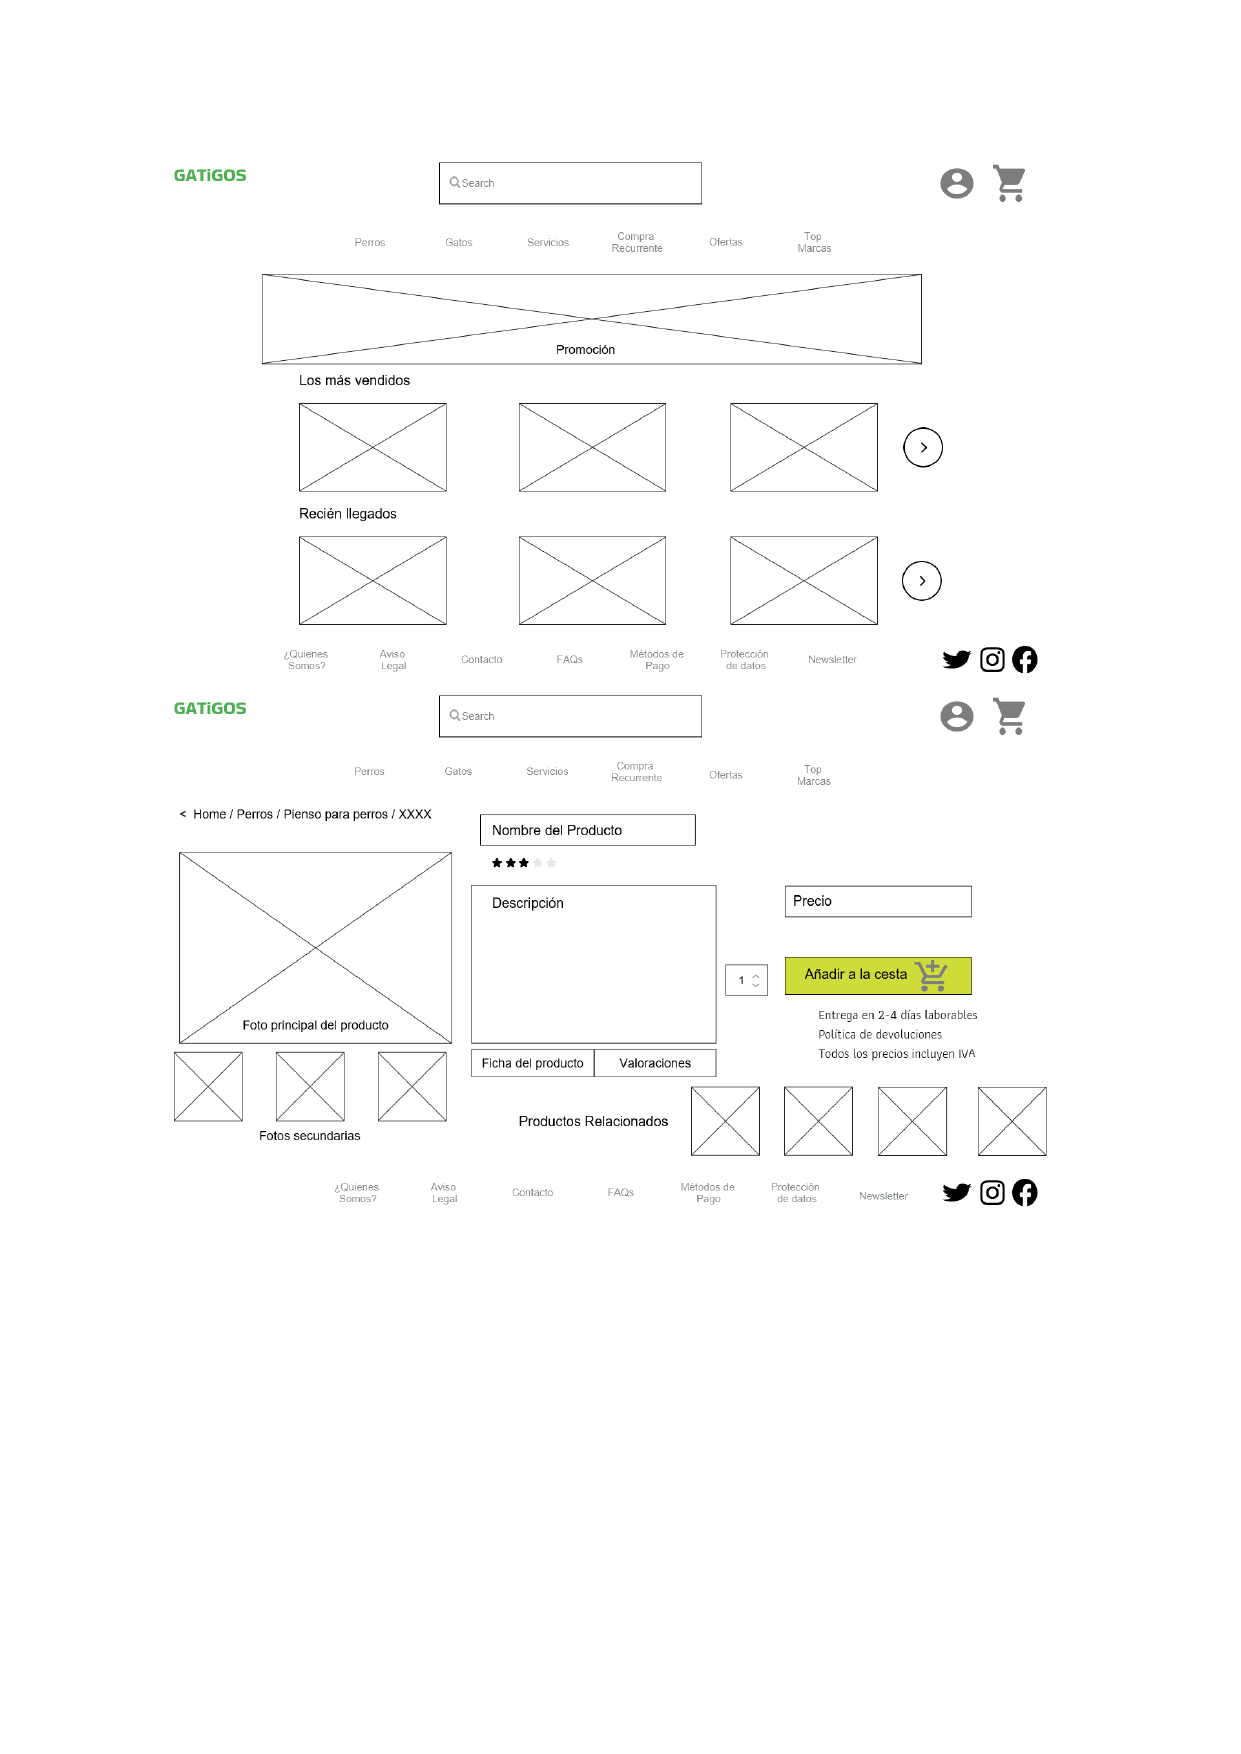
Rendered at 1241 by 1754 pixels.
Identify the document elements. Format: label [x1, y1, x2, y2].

picture [150, 150, 1091, 680]
picture [150, 683, 1091, 1213]
